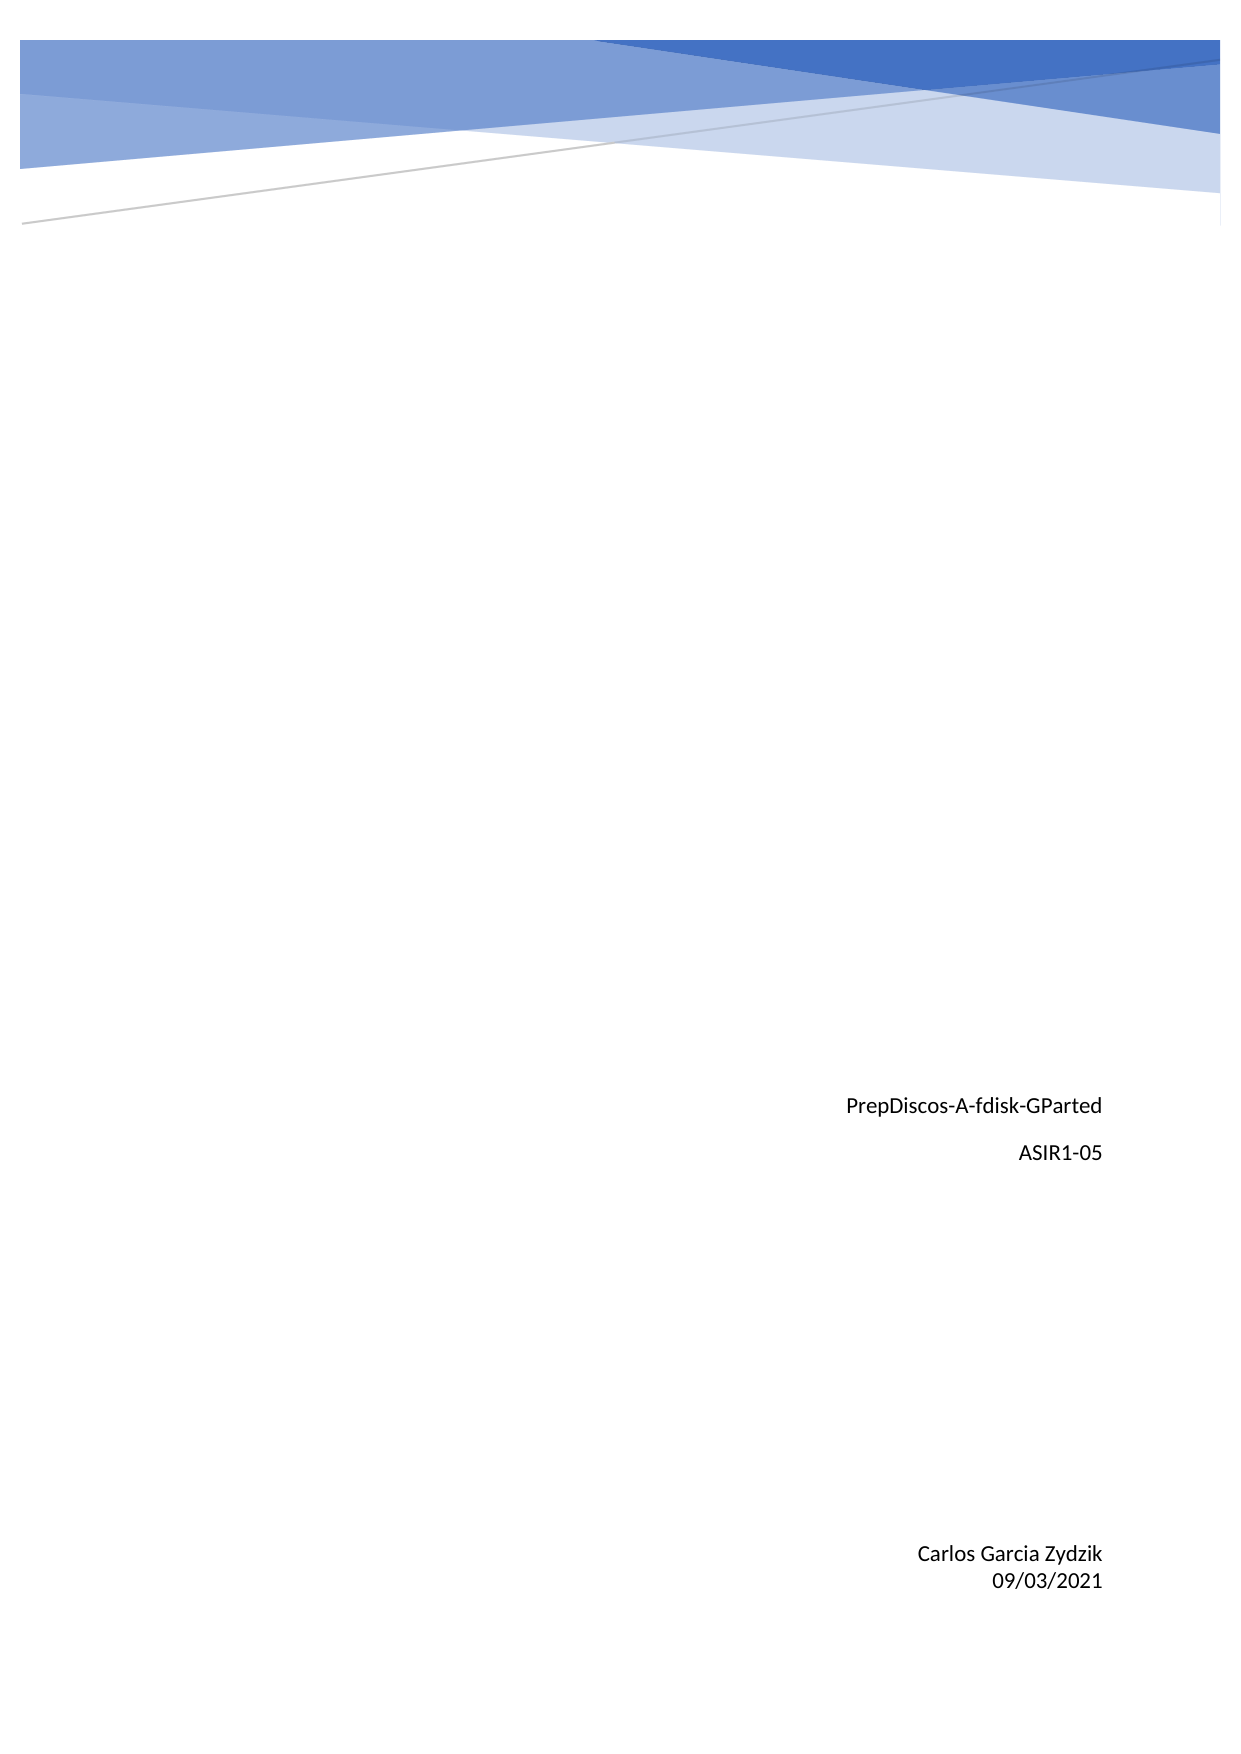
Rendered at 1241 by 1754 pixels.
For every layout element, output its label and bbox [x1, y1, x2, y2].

picture [20, 40, 1221, 240]
